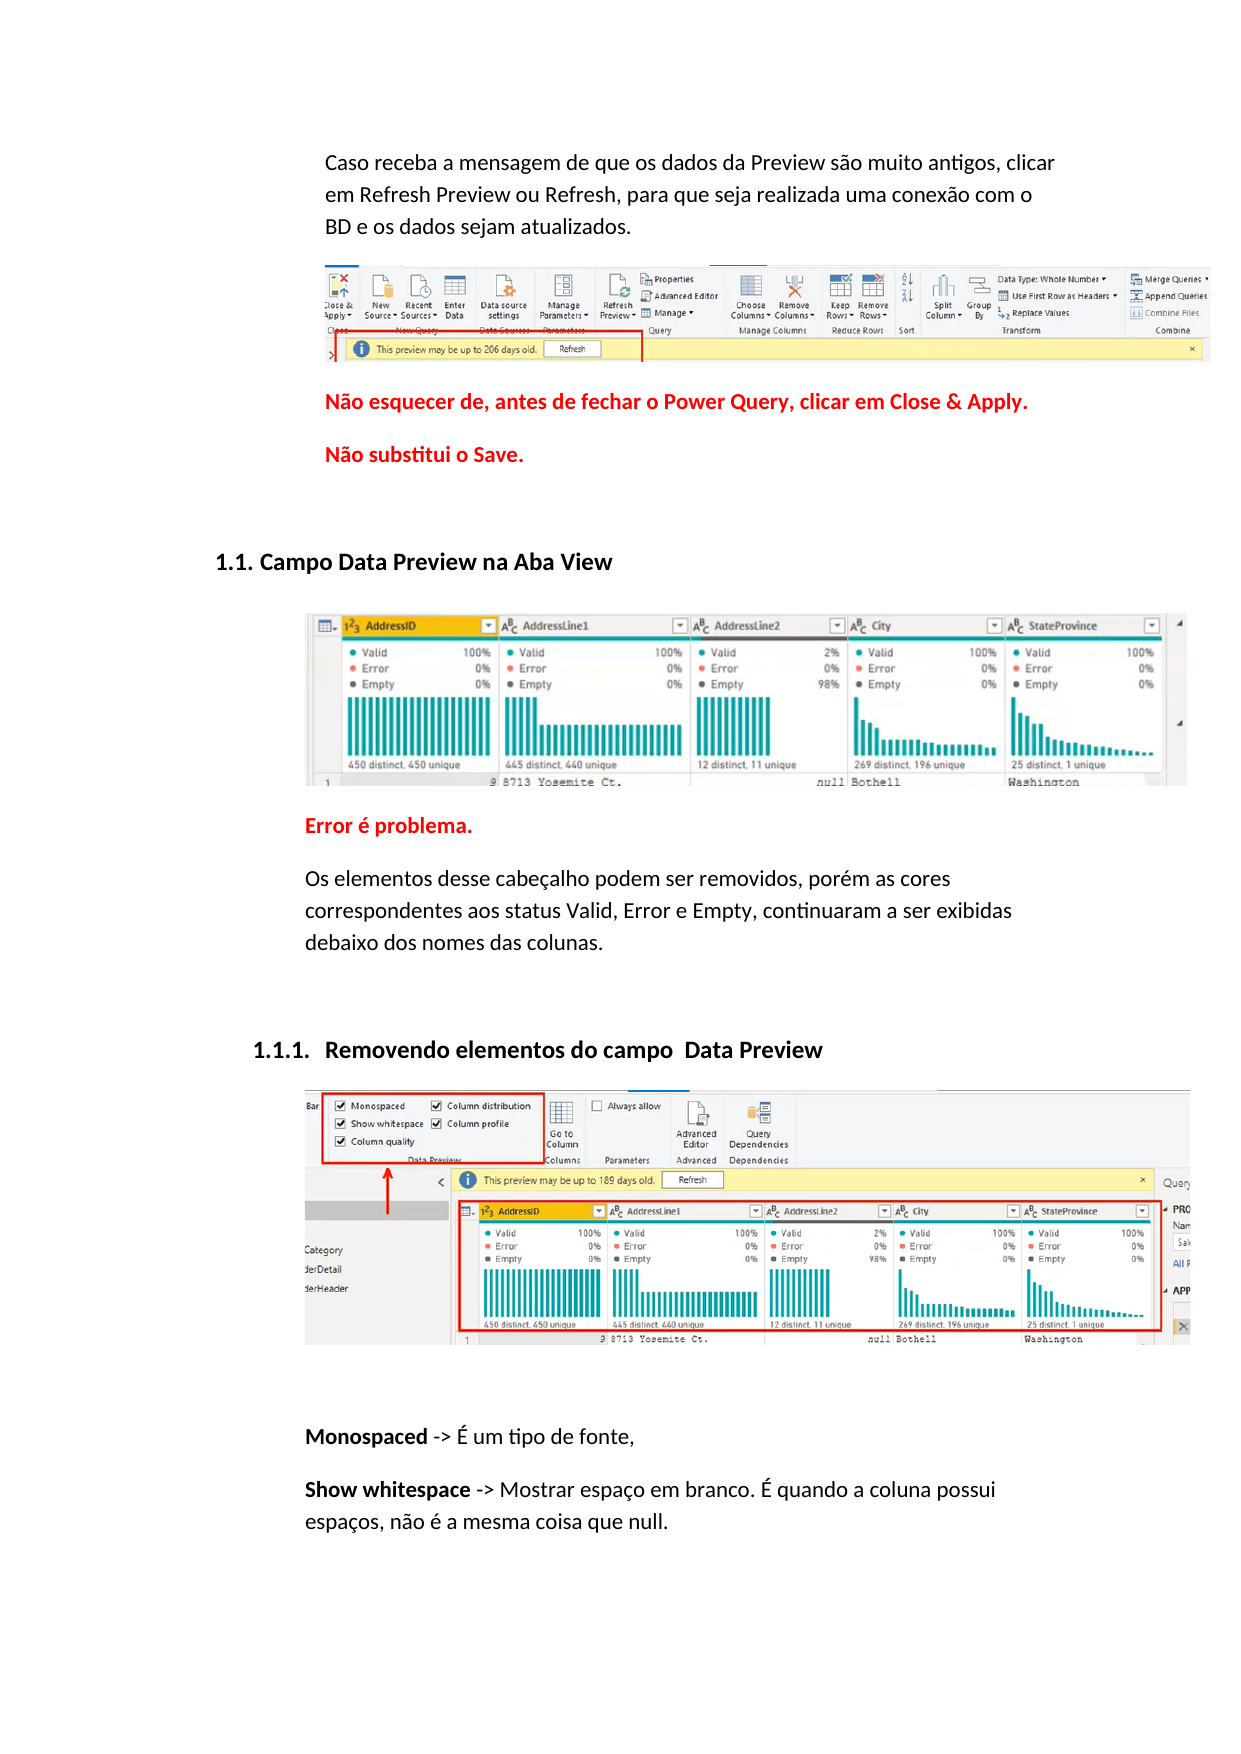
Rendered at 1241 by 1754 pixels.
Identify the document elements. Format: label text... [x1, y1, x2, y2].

list Campo Data Preview na Aba View [215, 546, 1063, 576]
text Caso receba a mensagem de que os dados da Preview são muito antigos, clicar em Refresh Preview ou Refresh, para que seja realizada uma conexão com o BD e os dados sejam atualizados. [325, 148, 1063, 240]
list Removendo elementos do campo Data Preview [252, 1034, 1063, 1065]
picture [324, 265, 1211, 362]
text Os elementos desse cabeçalho podem ser removidos, porém as cores correspondentes aos status Valid, Error e Empty, continuaram a ser exibidas debaixo dos nomes das colunas. [305, 864, 1063, 956]
text Error é problema. [305, 811, 1063, 839]
text Não esquecer de, antes de fechar o Power Query, clicar em Close & Apply. [325, 387, 1063, 415]
text Show whitespace -> Mostrar espaço em branco. É quando a coluna possui espaços, não é a mesma coisa que null. [305, 1475, 1063, 1536]
text Monospaced -> É um tipo de fonte, [305, 1422, 1063, 1450]
picture [304, 613, 1187, 786]
text Não substitui o Save. [325, 440, 1063, 468]
picture [304, 1090, 1191, 1345]
